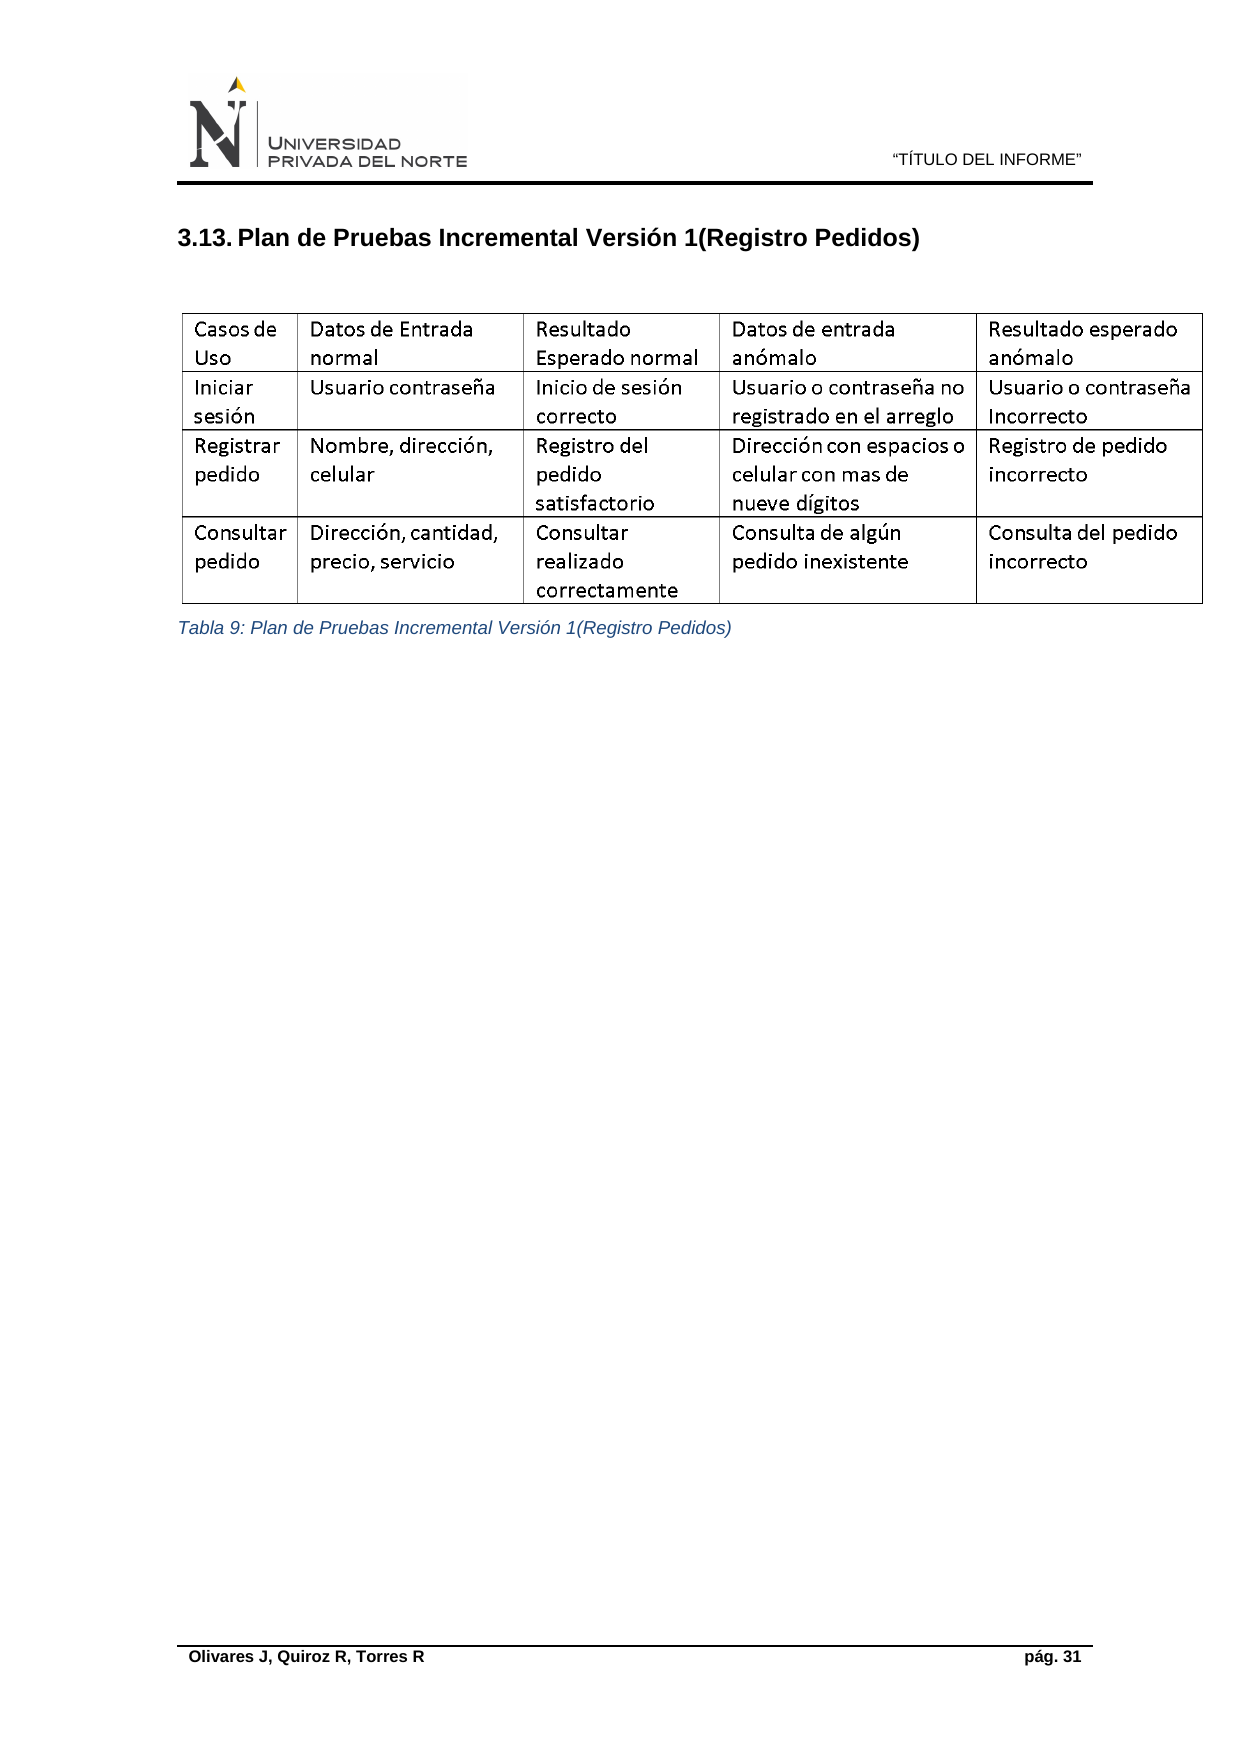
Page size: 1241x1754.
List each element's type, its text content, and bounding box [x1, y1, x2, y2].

picture [177, 306, 1209, 608]
picture [188, 73, 469, 169]
subtitle Plan de Pruebas Incremental Versión 1(Registro Pedidos) [177, 223, 1092, 252]
